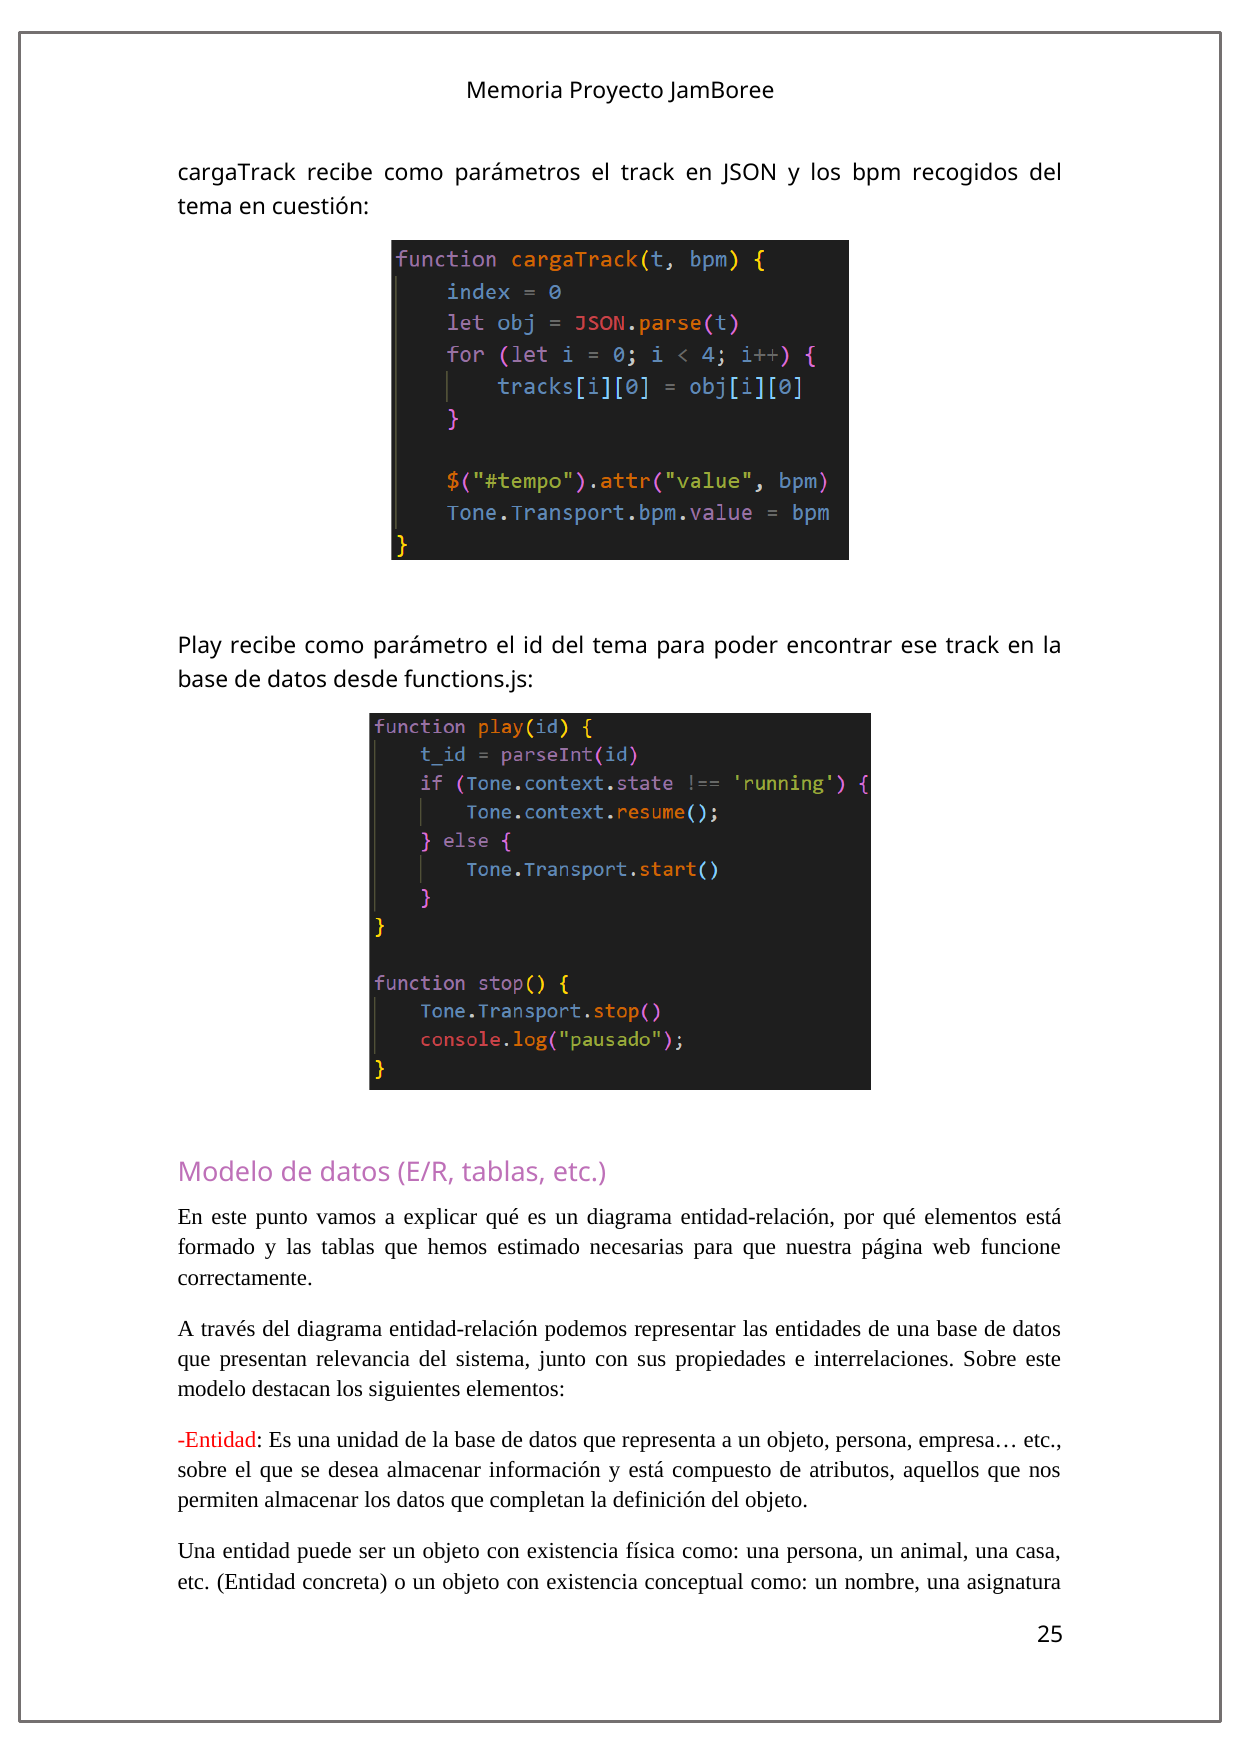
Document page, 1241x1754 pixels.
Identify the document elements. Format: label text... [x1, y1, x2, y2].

picture [369, 713, 871, 1090]
picture [391, 240, 849, 560]
text A través del diagrama entidad-relación podemos representar las entidades de una base de datos que presentan relevancia del sistema, junto con sus propiedades e interrelaciones. Sobre este modelo destacan los siguientes elementos: [177, 1314, 1063, 1401]
text -Entidad: Es una unidad de la base de datos que representa a un objeto, persona, empresa… etc., sobre el que se desea almacenar información y está compuesto de atributos, aquellos que nos permiten almacenar los datos que completan la definición del objeto. [177, 1426, 1063, 1513]
subtitle Modelo de datos (E/R, tablas, etc.) [177, 1153, 1063, 1190]
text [177, 1537, 1063, 1594]
text Play recibe como parámetro el id del tema para poder encontrar ese track en la base de datos desde functions.js: [177, 629, 1063, 694]
text cargaTrack recibe como parámetros el track en JSON y los bpm recogidos del tema en cuestión: [177, 156, 1063, 221]
text En este punto vamos a explicar qué es un diagrama entidad-relación, por qué elementos está formado y las tablas que hemos estimado necesarias para que nuestra página web funcione correctamente. [177, 1203, 1063, 1290]
